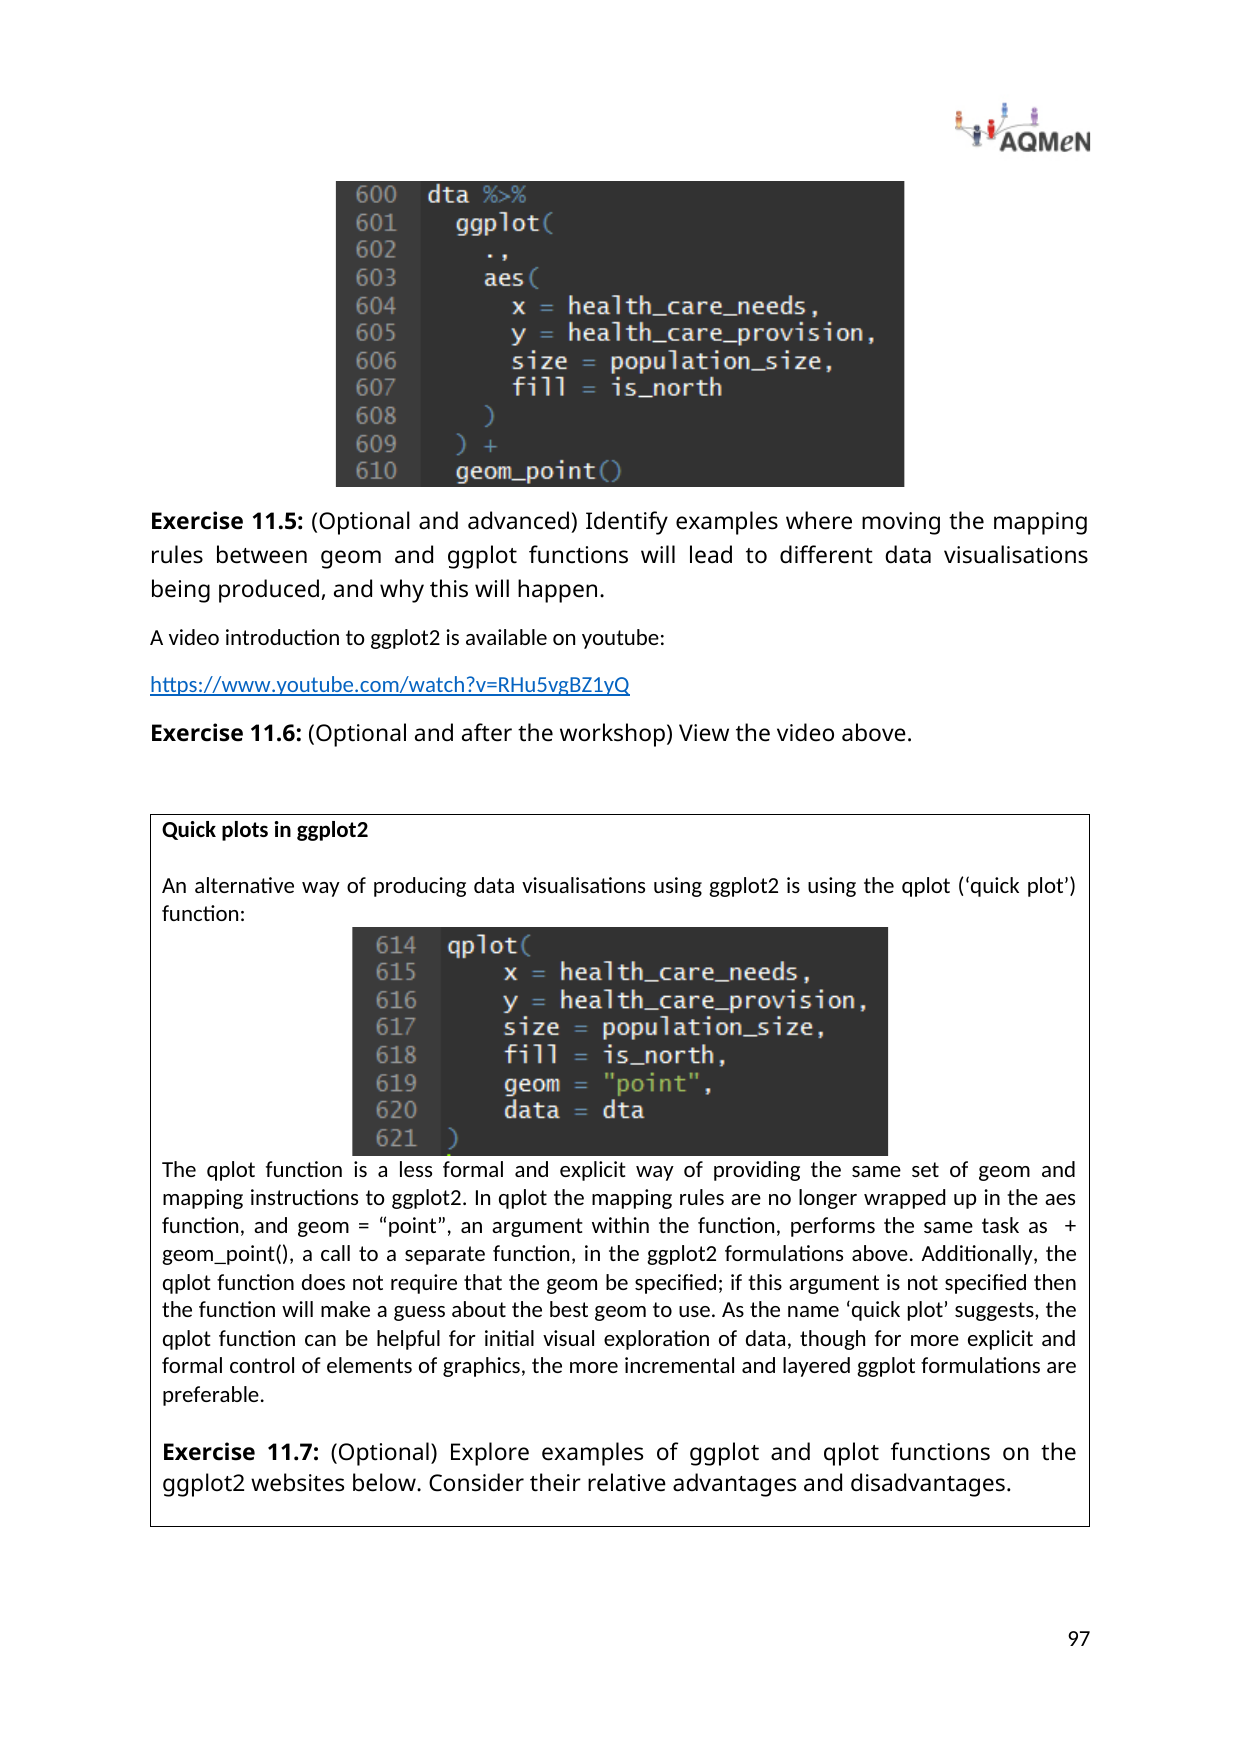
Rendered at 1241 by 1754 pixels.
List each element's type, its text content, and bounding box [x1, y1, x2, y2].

text Exercise 11.5: (Optional and advanced) Identify examples where moving the mapping rules between geom and ggplot functions will lead to different data visualisations being produced, and why this will happen. [150, 505, 1090, 604]
picture [352, 927, 889, 1156]
text https://www.youtube.com/watch?v=RHu5vgBZ1yQ [150, 670, 1090, 698]
picture [955, 73, 1091, 182]
picture [335, 181, 905, 487]
text Exercise 11.6: (Optional and after the workshop) View the video above. [150, 717, 1090, 748]
table_header Quick plots in ggplot2 An alternative way of producing data visualisations using ggplot2 is using the qplot (‘quick plot’) function: The qplot function is a less formal and explicit way of providing the same set of geom and mapping instructions to ggplot2. In qplot the mapping rules are no longer wrapped up in the aes function, and geom = “point”, an argument within the function, performs the same task as + geom_point(), a call to a separate function, in the ggplot2 formulations above. Additionally, the qplot function does not require that the geom be specified; if this argument is not specified then the function will make a guess about the best geom to use. As the name ‘quick plot’ suggests, the qplot function can be helpful for initial visual exploration of data, though for more explicit and formal control of elements of graphics, the more incremental and layered ggplot formulations are preferable. Exercise 11.7: (Optional) Explore examples of ggplot and qplot functions on the ggplot2 websites below. Consider their relative advantages and disadvantages. [151, 815, 1089, 1526]
text A video introduction to ggplot2 is available on youtube: [150, 623, 1090, 651]
